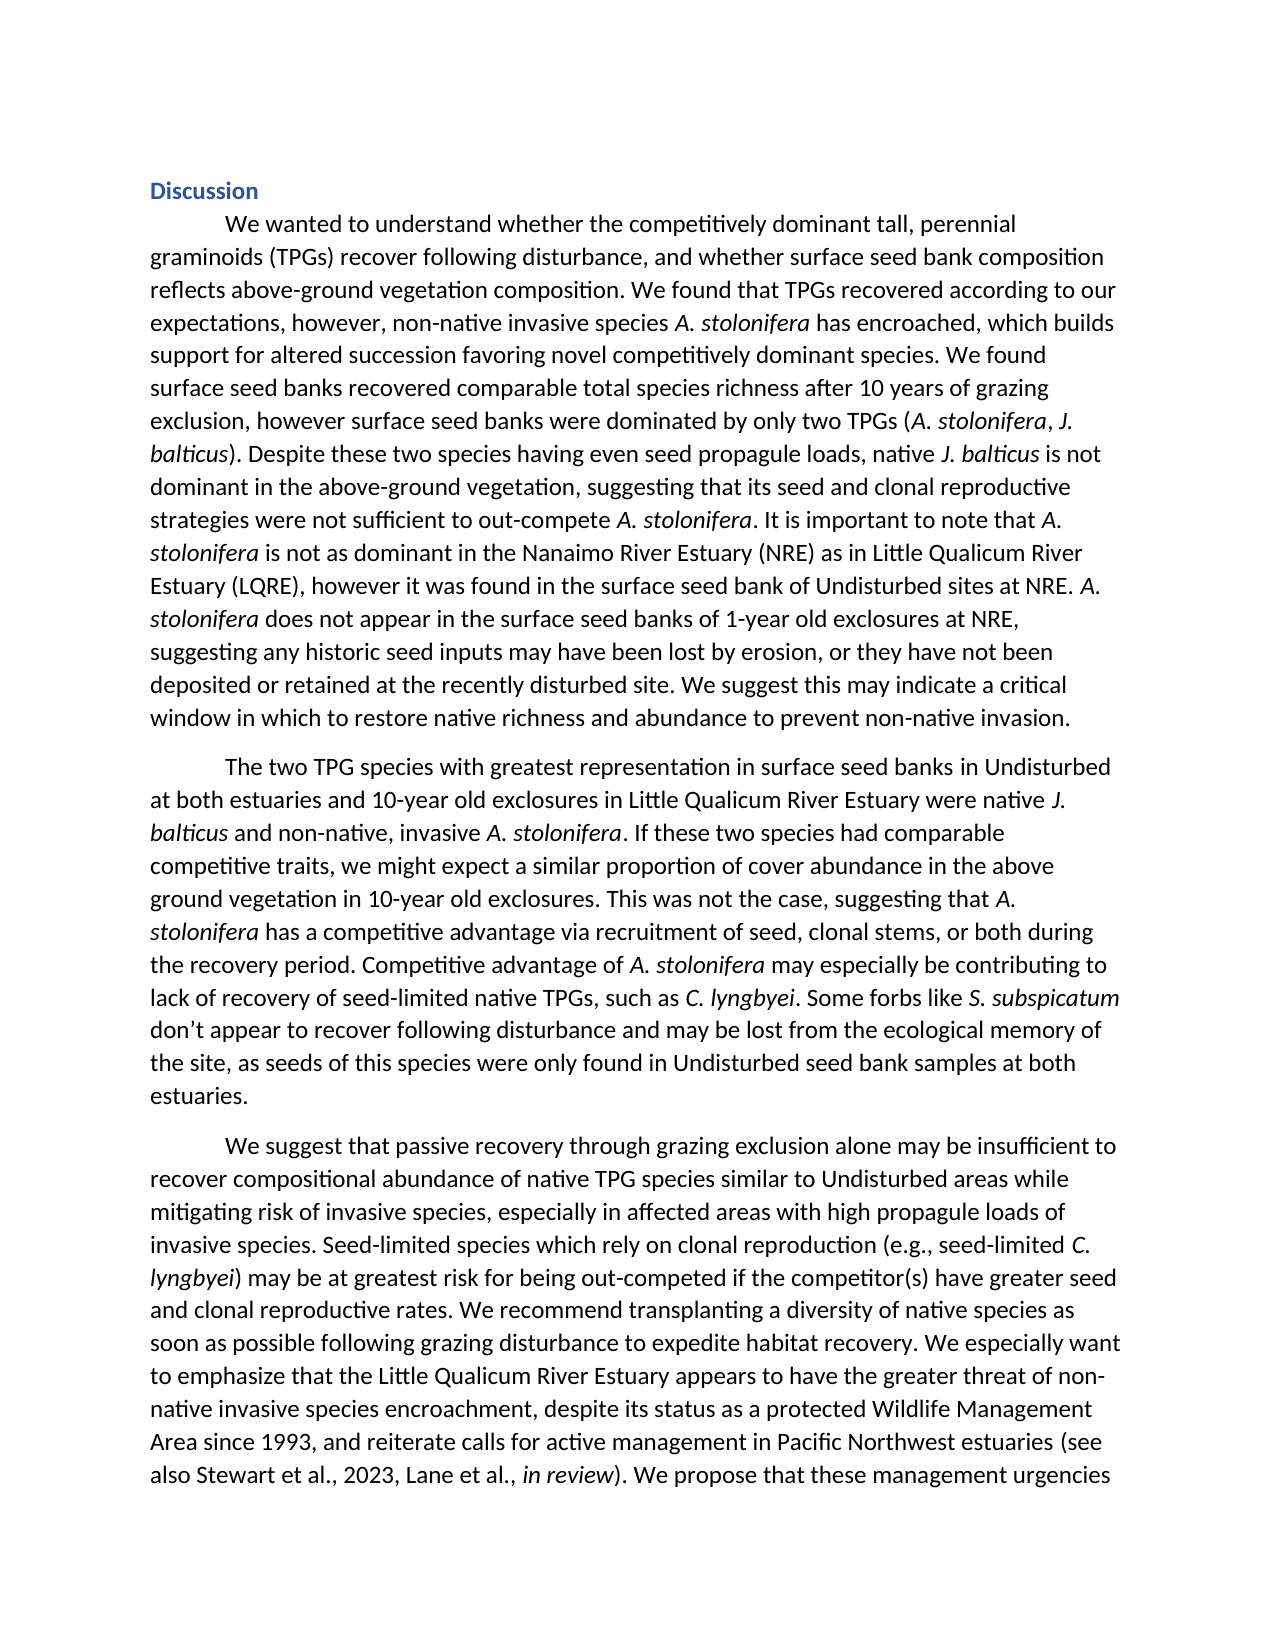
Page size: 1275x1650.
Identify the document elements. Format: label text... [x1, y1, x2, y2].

text We wanted to understand whether the competitively dominant tall, perennial graminoids (TPGs) recover following disturbance, and whether surface seed bank composition reflects above-ground vegetation composition. We found that TPGs recovered according to our expectations, however, non-native invasive species A. stolonifera has encroached, which builds support for altered succession favoring novel competitively dominant species. We found surface seed banks recovered comparable total species richness after 10 years of grazing exclusion, however surface seed banks were dominated by only two TPGs (A. stolonifera, J. balticus). Despite these two species having even seed propagule loads, native J. balticus is not dominant in the above-ground vegetation, suggesting that its seed and clonal reproductive strategies were not sufficient to out-compete A. stolonifera. It is important to note that A. stolonifera is not as dominant in the Nanaimo River Estuary (NRE) as in Little Qualicum River Estuary (LQRE), however it was found in the surface seed bank of Undisturbed sites at NRE. A. stolonifera does not appear in the surface seed banks of 1-year old exclosures at NRE, suggesting any historic seed inputs may have been lost by erosion, or they have not been deposited or retained at the recently disturbed site. We suggest this may indicate a critical window in which to restore native richness and abundance to prevent non-native invasion. [150, 208, 1125, 732]
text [150, 1130, 1125, 1490]
subtitle Discussion [150, 175, 1125, 206]
text The two TPG species with greatest representation in surface seed banks in Undisturbed at both estuaries and 10-year old exclosures in Little Qualicum River Estuary were native J. balticus and non-native, invasive A. stolonifera. If these two species had comparable competitive traits, we might expect a similar proportion of cover abundance in the above ground vegetation in 10-year old exclosures. This was not the case, suggesting that A. stolonifera has a competitive advantage via recruitment of seed, clonal stems, or both during the recovery period. Competitive advantage of A. stolonifera may especially be contributing to lack of recovery of seed-limited native TPGs, such as C. lyngbyei. Some forbs like S. subspicatum don’t appear to recover following disturbance and may be lost from the ecological memory of the site, as seeds of this species were only found in Undisturbed seed bank samples at both estuaries. [150, 751, 1125, 1111]
